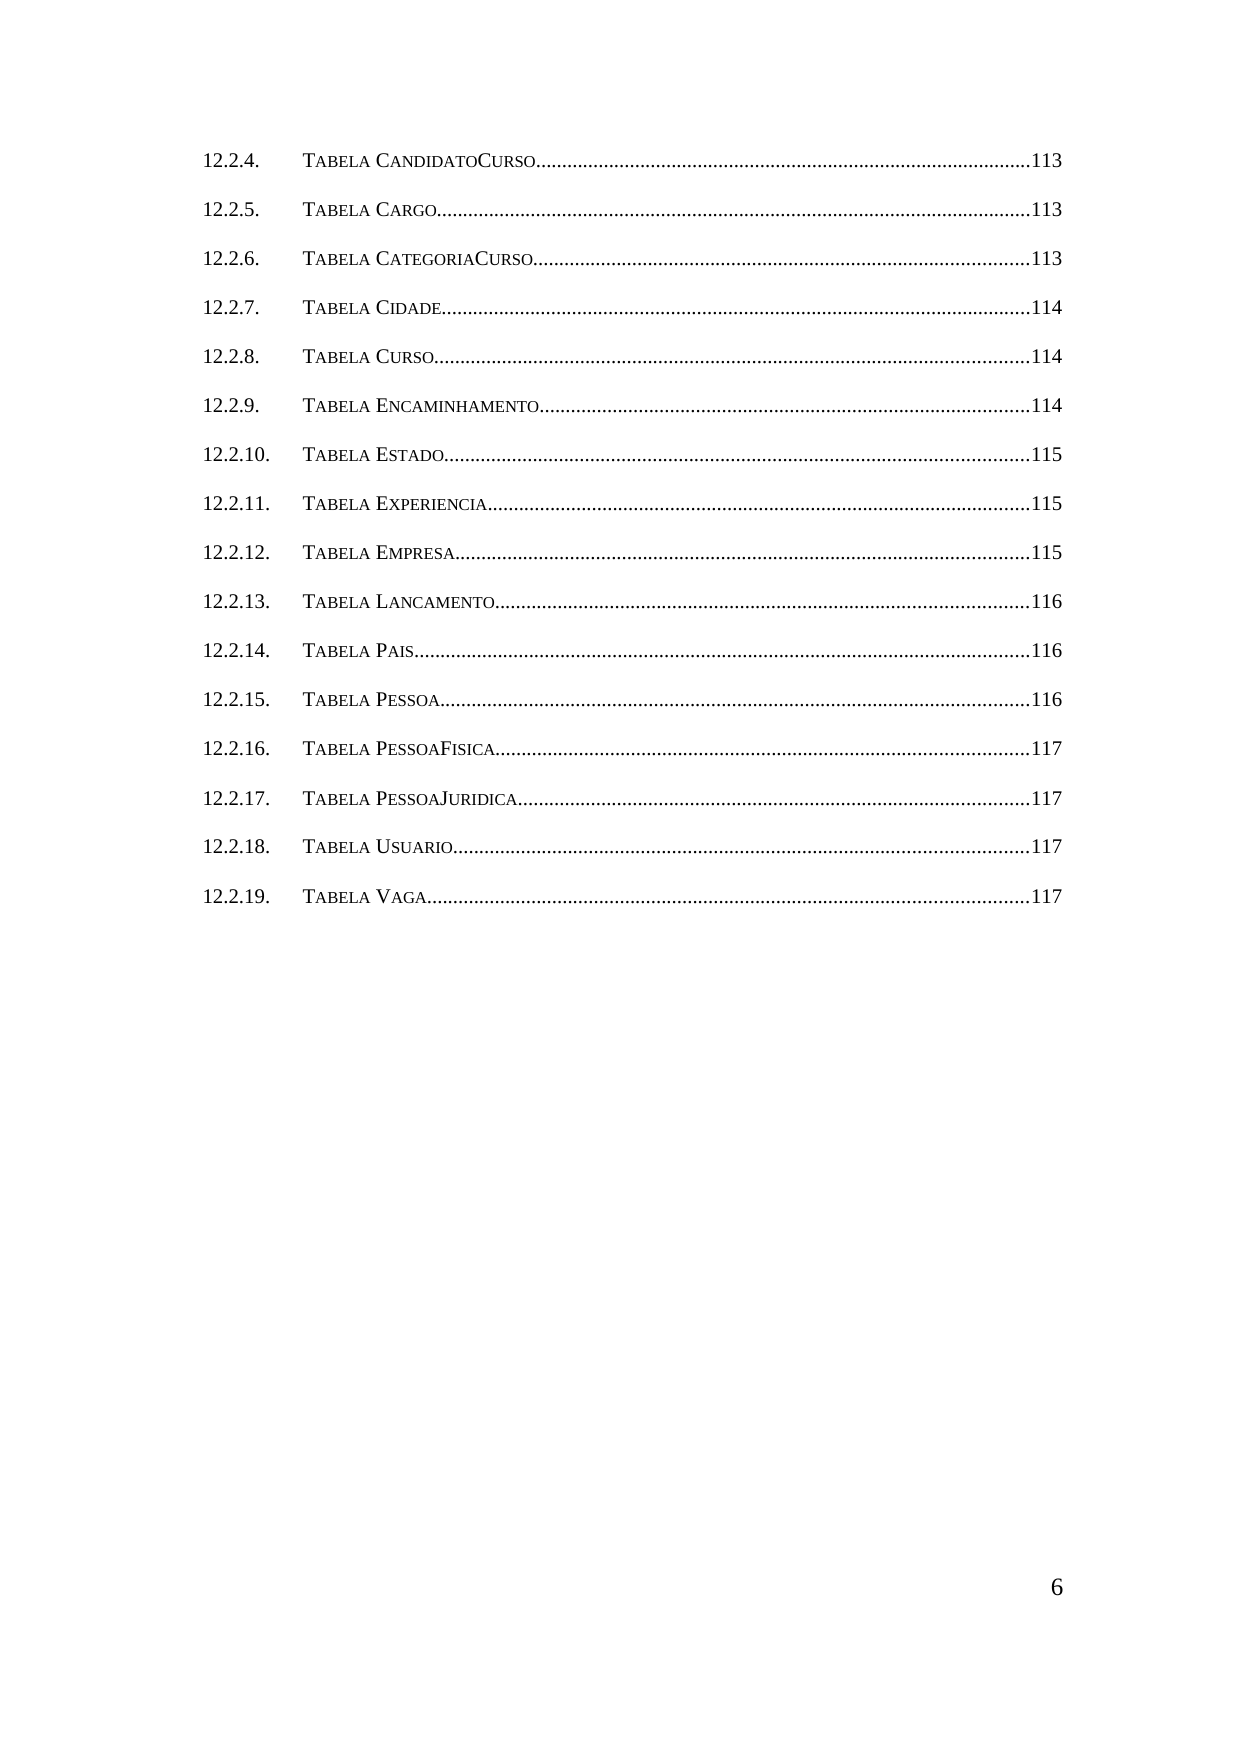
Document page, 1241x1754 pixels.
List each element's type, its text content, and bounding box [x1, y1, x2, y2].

text 12.2.7. Tabela Cidade 114 [202, 295, 1063, 319]
text 12.2.14. Tabela Pais 116 [202, 638, 1063, 662]
text 12.2.19. Tabela Vaga 117 [202, 883, 1063, 908]
text 12.2.8. Tabela Curso 114 [202, 344, 1063, 368]
text 12.2.5. Tabela Cargo 113 [202, 197, 1063, 221]
text 12.2.17. Tabela PessoaJuridica 117 [202, 785, 1063, 809]
text 12.2.4. Tabela CandidatoCurso 113 [202, 148, 1063, 172]
text 12.2.18. Tabela Usuario 117 [202, 834, 1063, 858]
text 12.2.9. Tabela Encaminhamento 114 [202, 393, 1063, 417]
text 12.2.12. Tabela Empresa 115 [202, 540, 1063, 564]
text 12.2.10. Tabela Estado 115 [202, 442, 1063, 466]
text 12.2.15. Tabela Pessoa 116 [202, 687, 1063, 711]
text 12.2.16. Tabela PessoaFisica 117 [202, 736, 1063, 760]
text 12.2.11. Tabela Experiencia 115 [202, 491, 1063, 515]
text 12.2.6. Tabela CategoriaCurso 113 [202, 246, 1063, 270]
text 12.2.13. Tabela Lancamento 116 [202, 589, 1063, 613]
